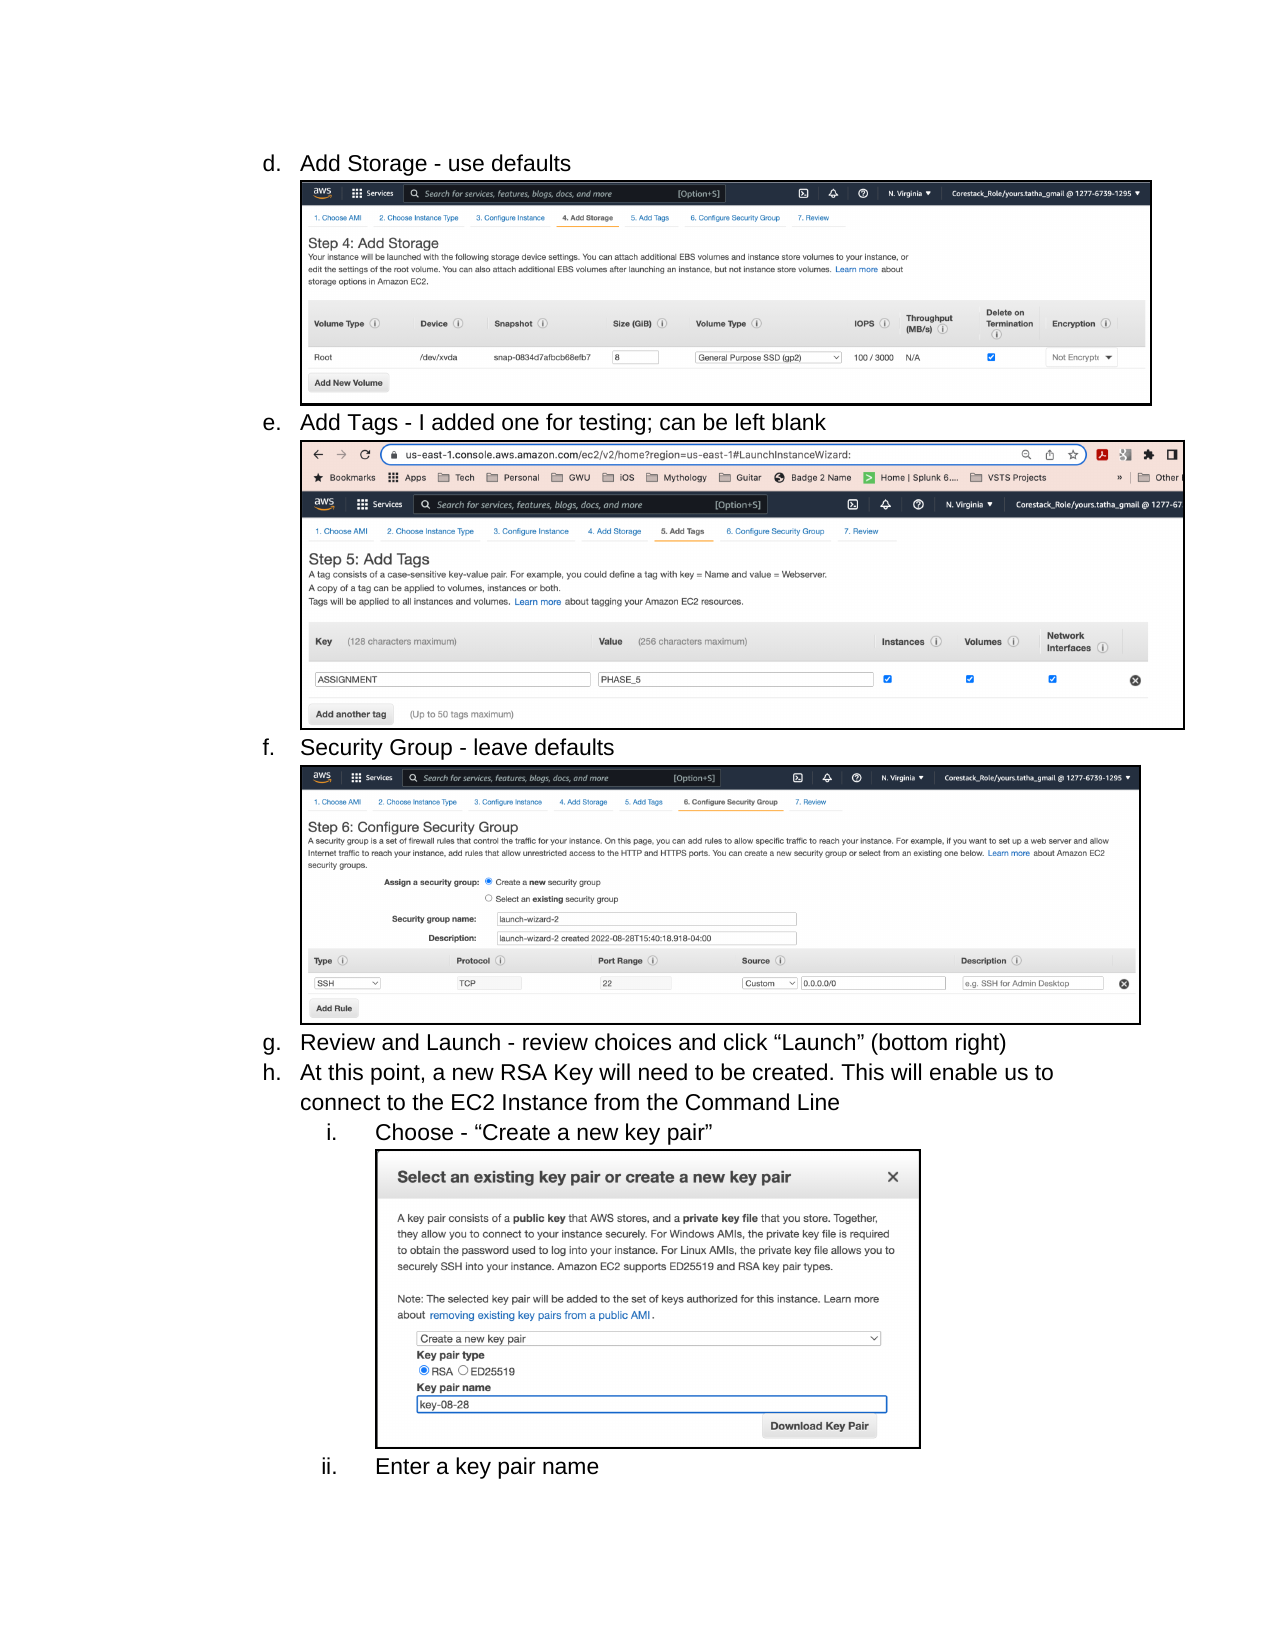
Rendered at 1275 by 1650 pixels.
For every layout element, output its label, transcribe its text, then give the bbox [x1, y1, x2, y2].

list Choose - “Create a new key pair” [337, 1119, 1125, 1146]
picture [302, 767, 1139, 1023]
list Add Storage - use defaults [262, 150, 1125, 176]
picture [302, 182, 1150, 403]
list Review and Launch - review choices and click “Launch” (bottom right) [262, 1028, 1125, 1055]
picture [302, 442, 1183, 728]
list Enter a key pair name [337, 1453, 1125, 1479]
list Security Group - leave defaults [262, 734, 1125, 761]
picture [377, 1151, 919, 1447]
list Add Tags - I added one for testing; can be left blank [262, 409, 1125, 436]
list At this point, a new RSA Key will need to be created. This will enable us to connect to the EC2 Instance from the Command Line [262, 1059, 1125, 1115]
